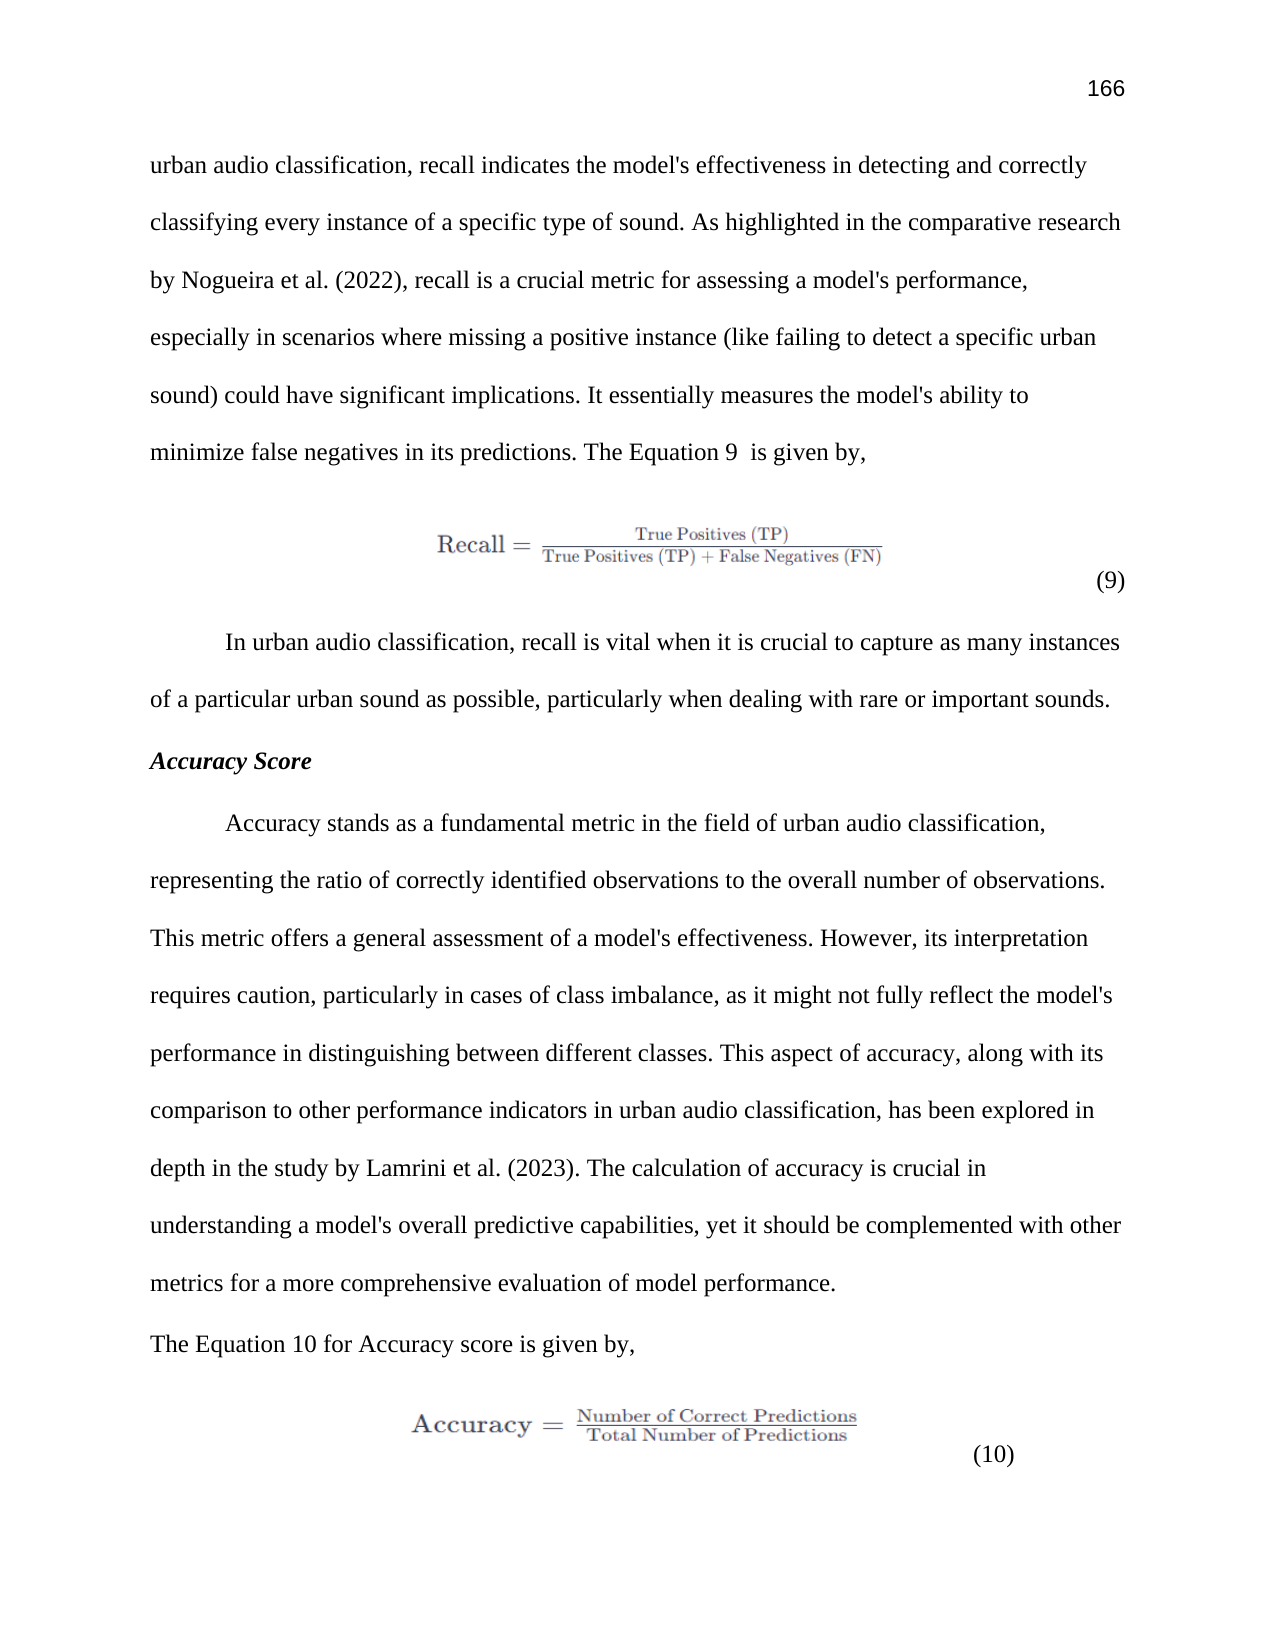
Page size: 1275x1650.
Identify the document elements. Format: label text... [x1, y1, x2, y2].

text Accuracy Score [150, 746, 1125, 775]
picture [410, 1391, 867, 1463]
picture [428, 499, 896, 589]
text In urban audio classification, recall is vital when it is crucial to capture as many instances of a particular urban sound as possible, particularly when dealing with rare or important sounds. [150, 627, 1125, 713]
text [150, 150, 1125, 466]
text The Equation 10 for Accuracy score is given by, [150, 1329, 1125, 1358]
text Accuracy stands as a fundamental metric in the field of urban audio classification, representing the ratio of correctly identified observations to the overall number of observations. This metric offers a general assessment of a model's effectiveness. However, its interpretation requires caution, particularly in cases of class imbalance, as it might not fully reflect the model's performance in distinguishing between different classes. This aspect of accuracy, along with its comparison to other performance indicators in urban audio classification, has been explored in depth in the study by Lamrini et al. (2023). The calculation of accuracy is crucial in understanding a model's overall predictive capabilities, yet it should be complemented with other metrics for a more comprehensive evaluation of model performance. [150, 808, 1125, 1297]
